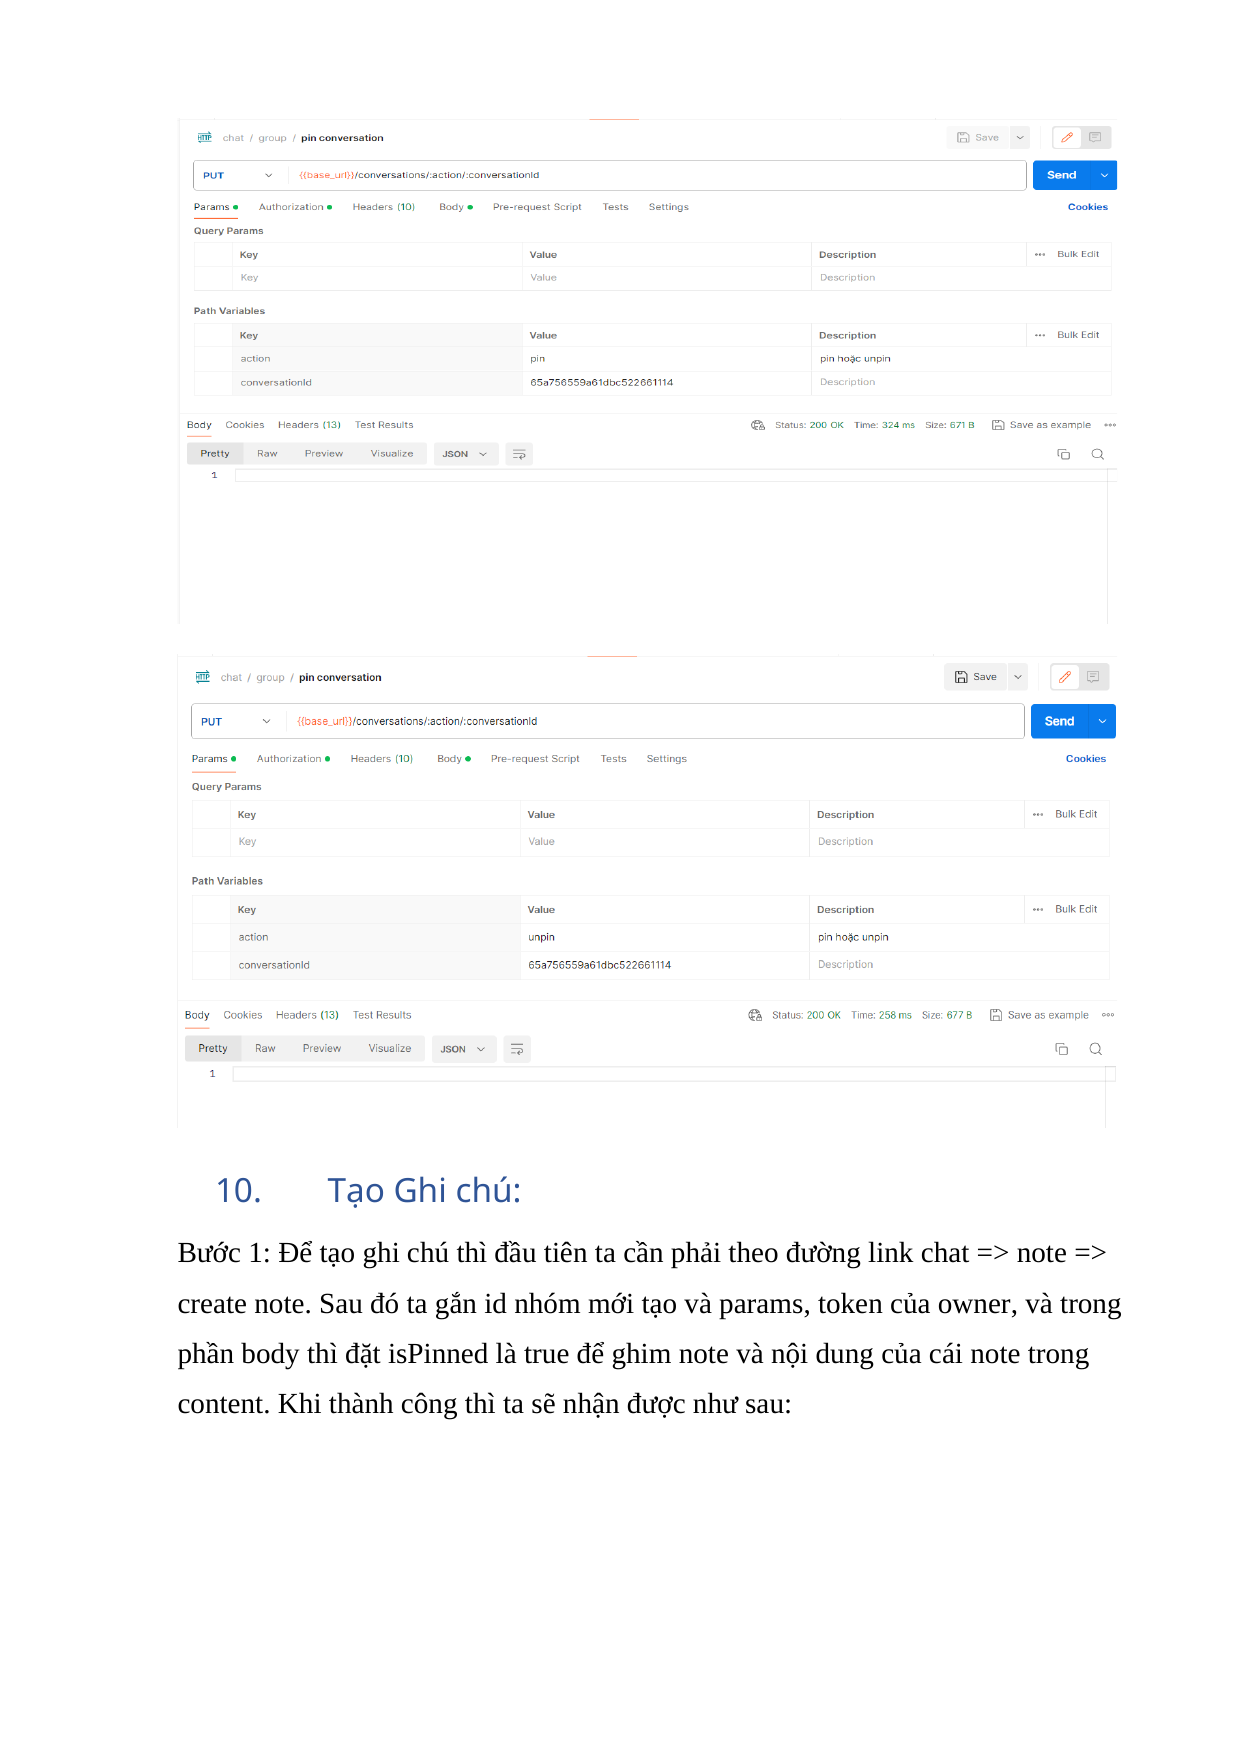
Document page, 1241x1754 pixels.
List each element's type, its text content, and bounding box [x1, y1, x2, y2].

picture [177, 118, 1118, 624]
picture [177, 654, 1118, 1128]
subtitle Tạo Ghi chú: [215, 1167, 1122, 1213]
text Bước 1: Để tạo ghi chú thì đầu tiên ta cần phải theo đường link chat => note => create note. Sau đó ta gắn id nhóm mới tạo và params, token của owner, và trong phần body thì đặt isPinned là true để ghim note và nội dung của cái note trong content. Khi thành công thì ta sẽ nhận được như sau: [177, 1235, 1122, 1420]
